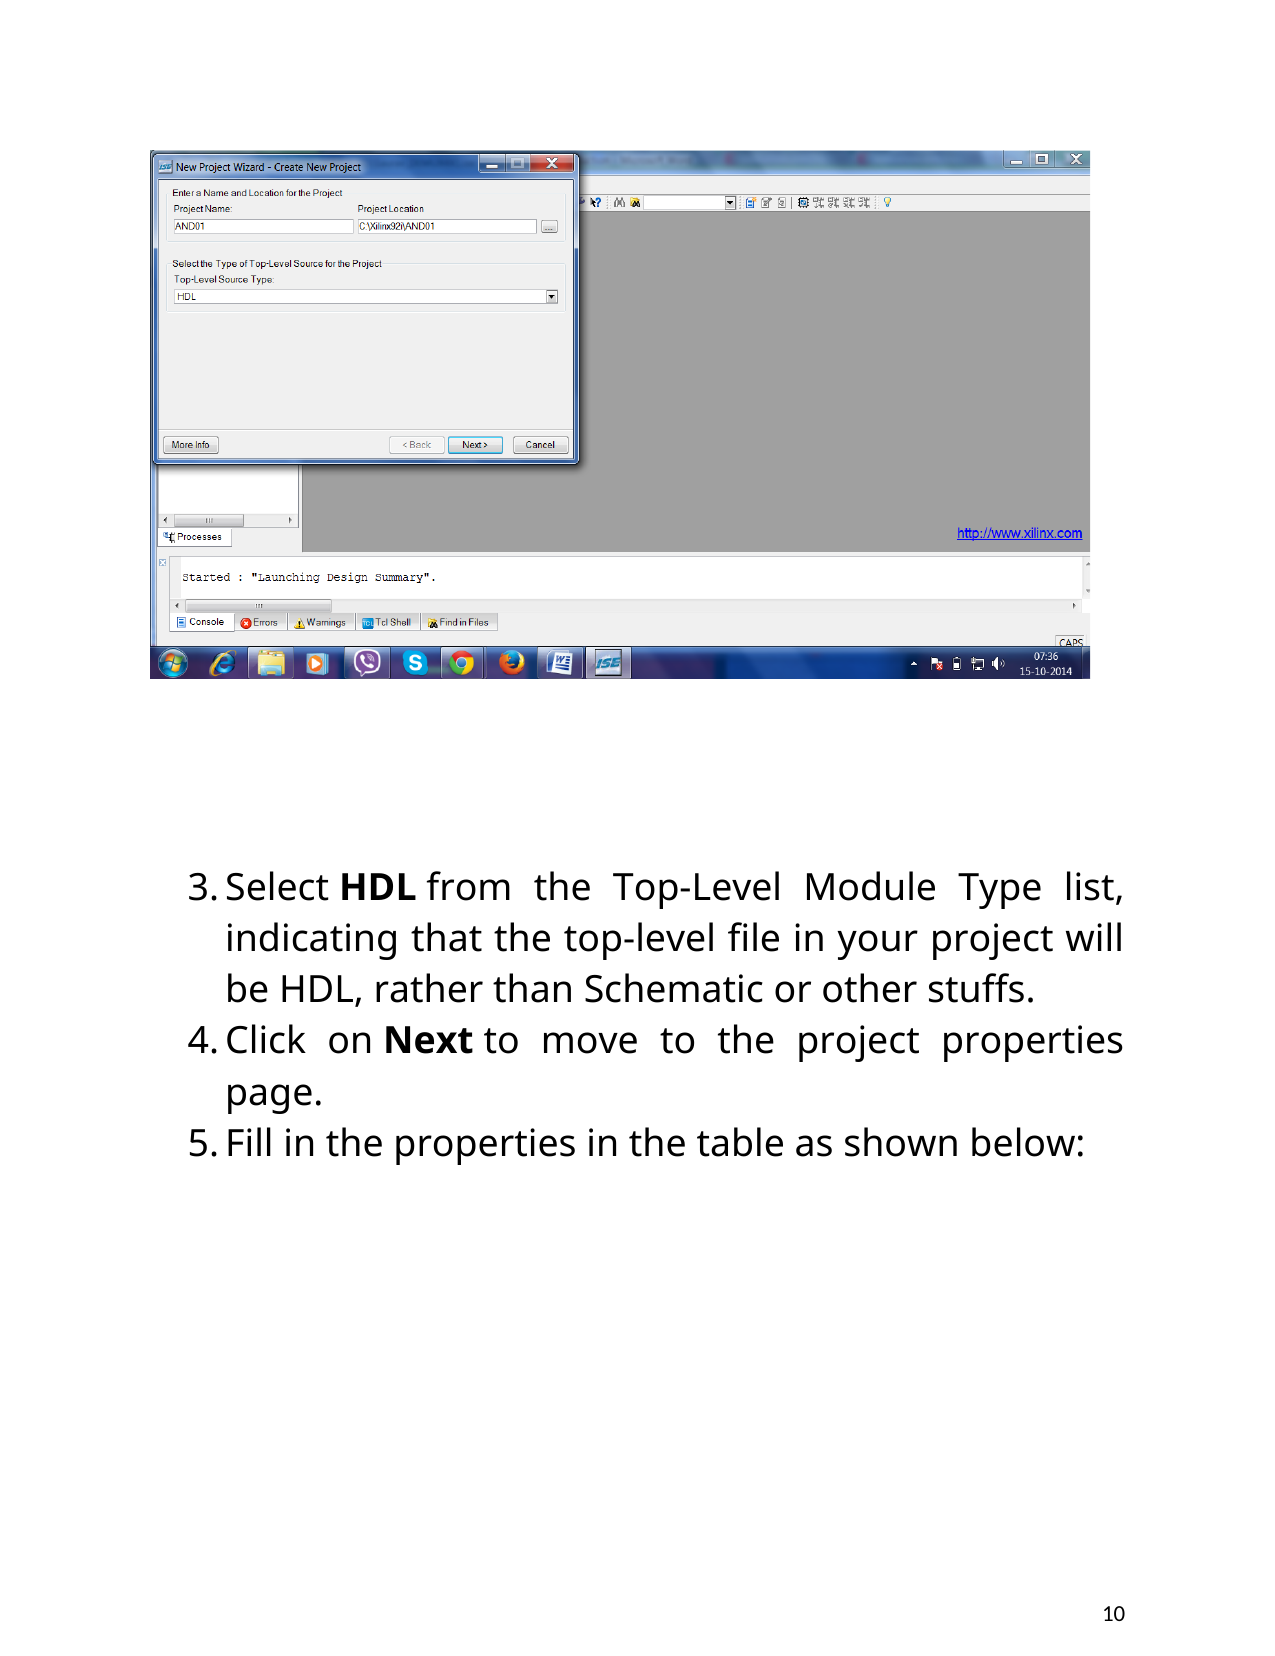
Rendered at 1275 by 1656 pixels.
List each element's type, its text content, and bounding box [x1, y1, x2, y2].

picture [150, 150, 1091, 679]
list Fill in the properties in the table as shown below: [187, 1116, 1125, 1167]
list Click on Next to move to the project properties page. [187, 1014, 1125, 1116]
list Select HDL from the Top-Level Module Type list, indicating that the top-level file in your project will be HDL, rather than Schematic or other stuffs. [187, 861, 1125, 1014]
